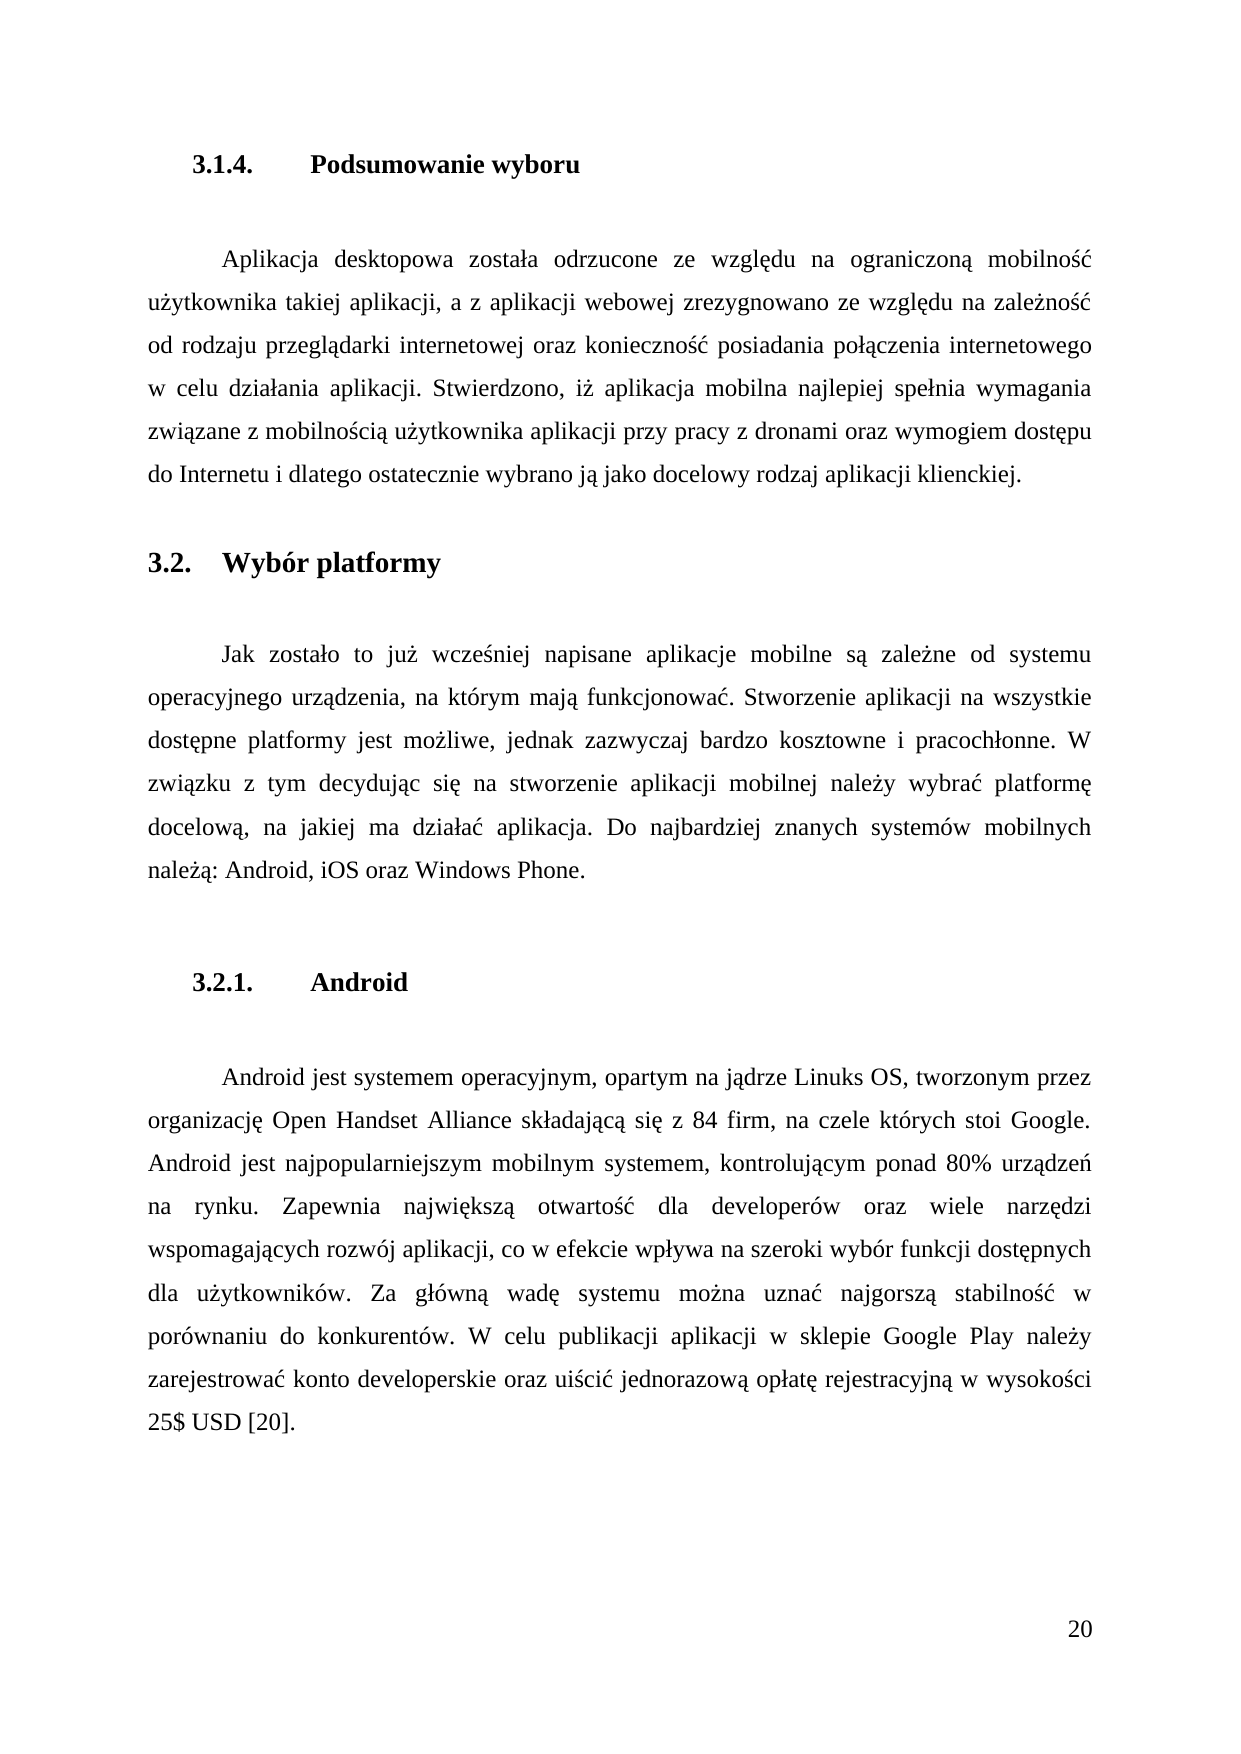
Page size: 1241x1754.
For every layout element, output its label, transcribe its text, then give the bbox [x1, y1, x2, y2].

subtitle Podsumowanie wyboru [192, 148, 1092, 179]
subtitle Android [192, 966, 1092, 997]
text Jak zostało to już wcześniej napisane aplikacje mobilne są zależne od systemu operacyjnego urządzenia, na którym mają funkcjonować. Stworzenie aplikacji na wszystkie dostępne platformy jest możliwe, jednak zazwyczaj bardzo kosztowne i pracochłonne. W związku z tym decydując się na stworzenie aplikacji mobilnej należy wybrać platformę docelową, na jakiej ma działać aplikacja. Do najbardziej znanych systemów mobilnych należą: Android, iOS oraz Windows Phone. [148, 639, 1092, 883]
subtitle Wybór platformy [148, 546, 1092, 579]
text Aplikacja desktopowa została odrzucone ze względu na ograniczoną mobilność użytkownika takiej aplikacji, a z aplikacji webowej zrezygnowano ze względu na zależność od rodzaju przeglądarki internetowej oraz konieczność posiadania połączenia internetowego w celu działania aplikacji. Stwierdzono, iż aplikacja mobilna najlepiej spełnia wymagania związane z mobilnością użytkownika aplikacji przy pracy z dronami oraz wymogiem dostępu do Internetu i dlatego ostatecznie wybrano ją jako docelowy rodzaj aplikacji klienckiej. [148, 244, 1092, 488]
text Android jest systemem operacyjnym, opartym na jądrze Linuks OS, tworzonym przez organizację Open Handset Alliance składającą się z 84 firm, na czele których stoi Google. Android jest najpopularniejszym mobilnym systemem, kontrolującym ponad 80% urządzeń na rynku. Zapewnia największą otwartość dla developerów oraz wiele narzędzi wspomagających rozwój aplikacji, co w efekcie wpływa na szeroki wybór funkcji dostępnych dla użytkowników. Za główną wadę systemu można uznać najgorszą stabilność w porównaniu do konkurentów. W celu publikacji aplikacji w sklepie Google Play należy zarejestrować konto developerskie oraz uiścić jednorazową opłatę rejestracyjną w wysokości 25$ USD [20]. [148, 1062, 1092, 1436]
